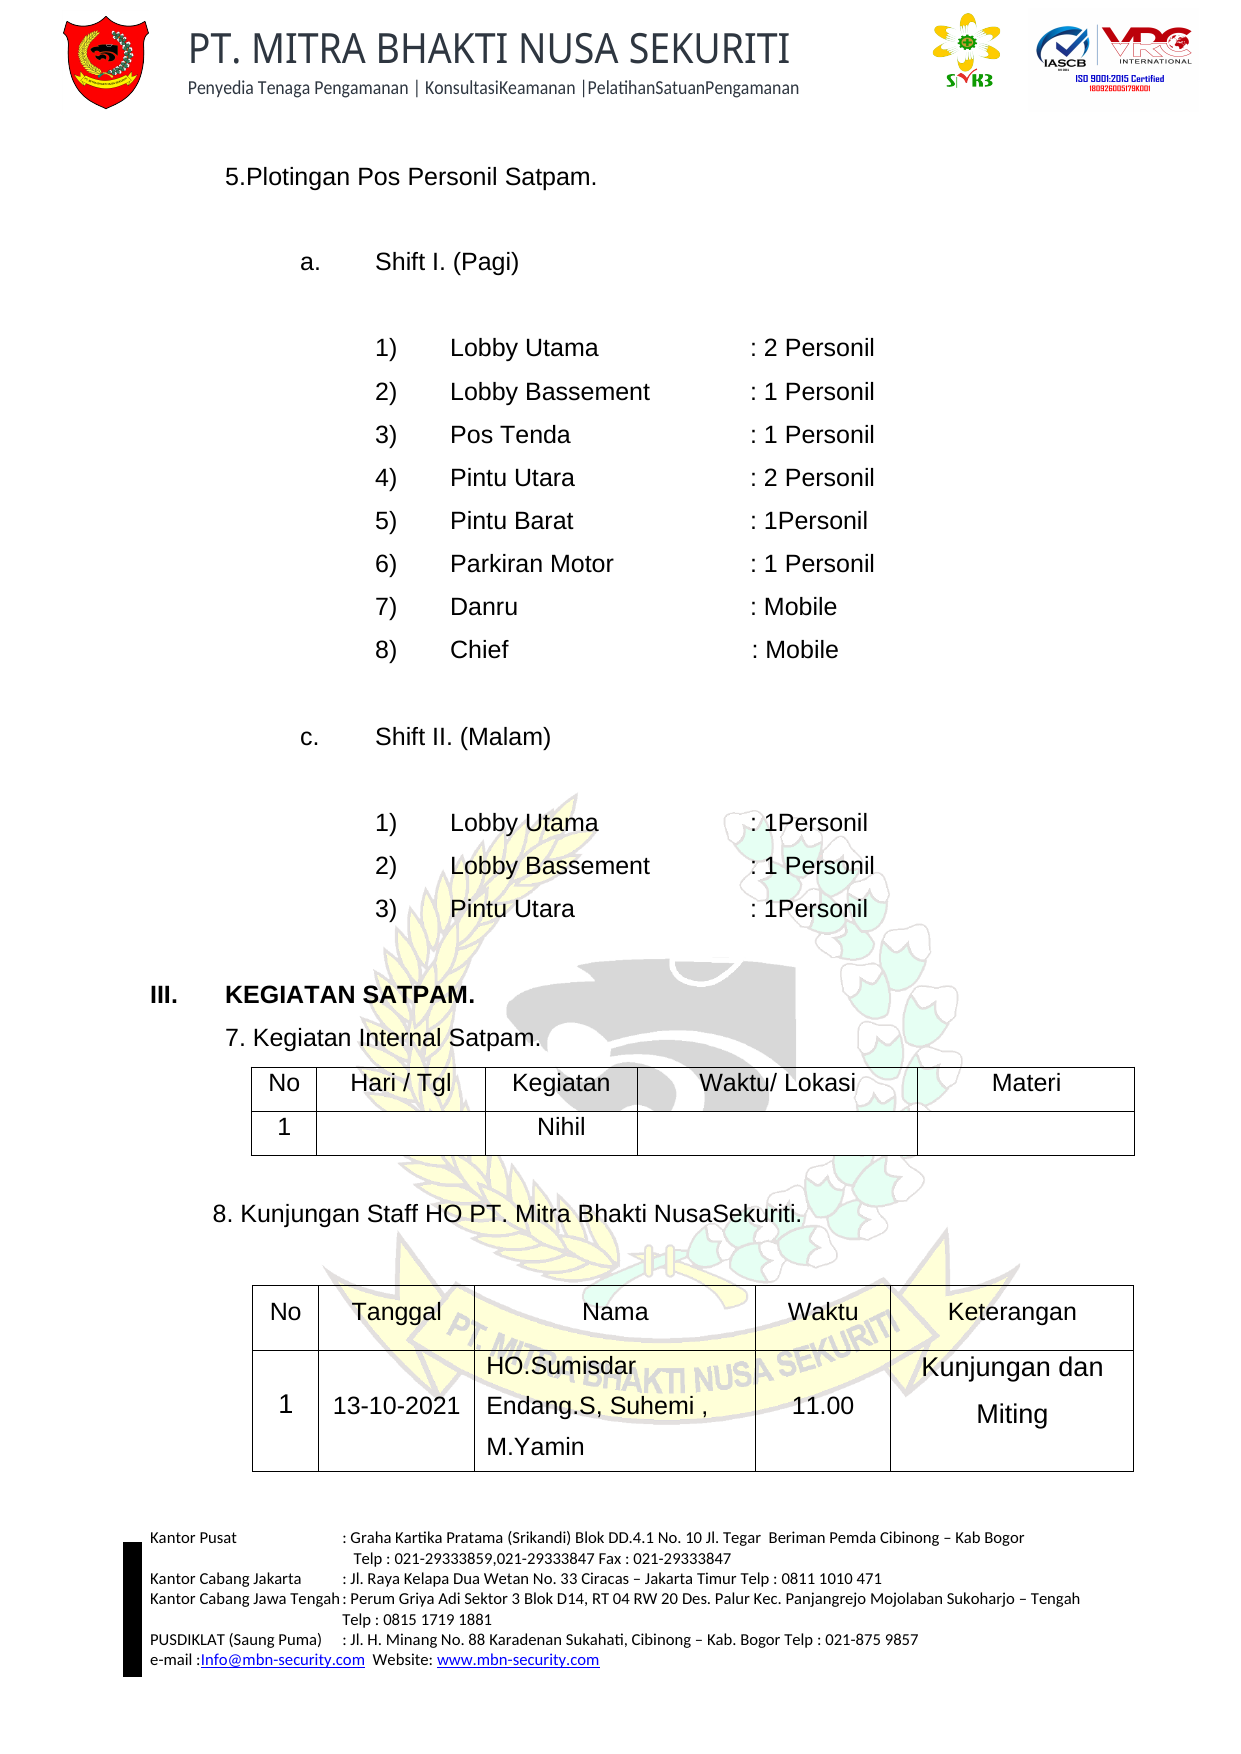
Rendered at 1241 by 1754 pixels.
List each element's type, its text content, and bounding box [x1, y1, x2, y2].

text 8) Chief : Mobile [300, 635, 1090, 664]
table_header No [253, 1286, 318, 1350]
table_header Keterangan [891, 1286, 1133, 1350]
list Shift II. (Malam) [300, 722, 1090, 750]
table_cell Kunjungan dan Miting [891, 1351, 1133, 1471]
table_cell Nihil [486, 1112, 637, 1155]
table_header Materi [918, 1068, 1134, 1111]
text a. Shift I. (Pagi) [150, 247, 1090, 276]
table_cell 1 [252, 1112, 316, 1155]
table_cell [638, 1112, 917, 1155]
text 4) Pintu Utara : 2 Personil [300, 463, 1090, 492]
table_header Kegiatan [486, 1068, 637, 1111]
text III. KEGIATAN SATPAM. [150, 980, 1090, 1009]
text 1) Lobby Utama : 1Personil [300, 808, 1090, 837]
text 8. Kunjungan Staff HO PT. Mitra Bhakti NusaSekuriti. [150, 1199, 1090, 1228]
text 5) Pintu Barat : 1Personil [300, 506, 1090, 535]
table_cell [918, 1112, 1134, 1155]
text 2) Lobby Bassement : 1 Personil [150, 377, 1090, 405]
table_header Tanggal [319, 1286, 474, 1350]
text 2) Lobby Bassement : 1 Personil [300, 851, 1090, 880]
text 7. Kegiatan Internal Satpam. [225, 1023, 1090, 1052]
table_header Nama [475, 1286, 755, 1350]
table_cell 13-10-2021 [319, 1351, 474, 1471]
table_cell 11.00 [756, 1351, 890, 1471]
text 5.Plotingan Pos Personil Satpam. [150, 162, 1090, 190]
picture [932, 13, 1001, 88]
text 7) Danru : Mobile [300, 592, 1090, 621]
table_cell 1 [253, 1351, 318, 1471]
text 6) Parkiran Motor : 1 Personil [300, 549, 1090, 578]
picture [62, 10, 149, 114]
table_header Waktu [756, 1286, 890, 1350]
picture [1028, 8, 1199, 112]
text 3) Pintu Utara : 1Personil [300, 894, 1090, 923]
table_cell [317, 1112, 485, 1155]
table_cell HO.Sumisdar Endang.S, Suhemi , M.Yamin [475, 1351, 755, 1471]
text 3) Pos Tenda : 1 Personil [300, 420, 1090, 448]
text 1) Lobby Utama : 2 Personil [150, 333, 1090, 362]
table_header Waktu/ Lokasi [638, 1068, 917, 1111]
table_header Hari / Tgl [317, 1068, 485, 1111]
table_header No [252, 1068, 316, 1111]
